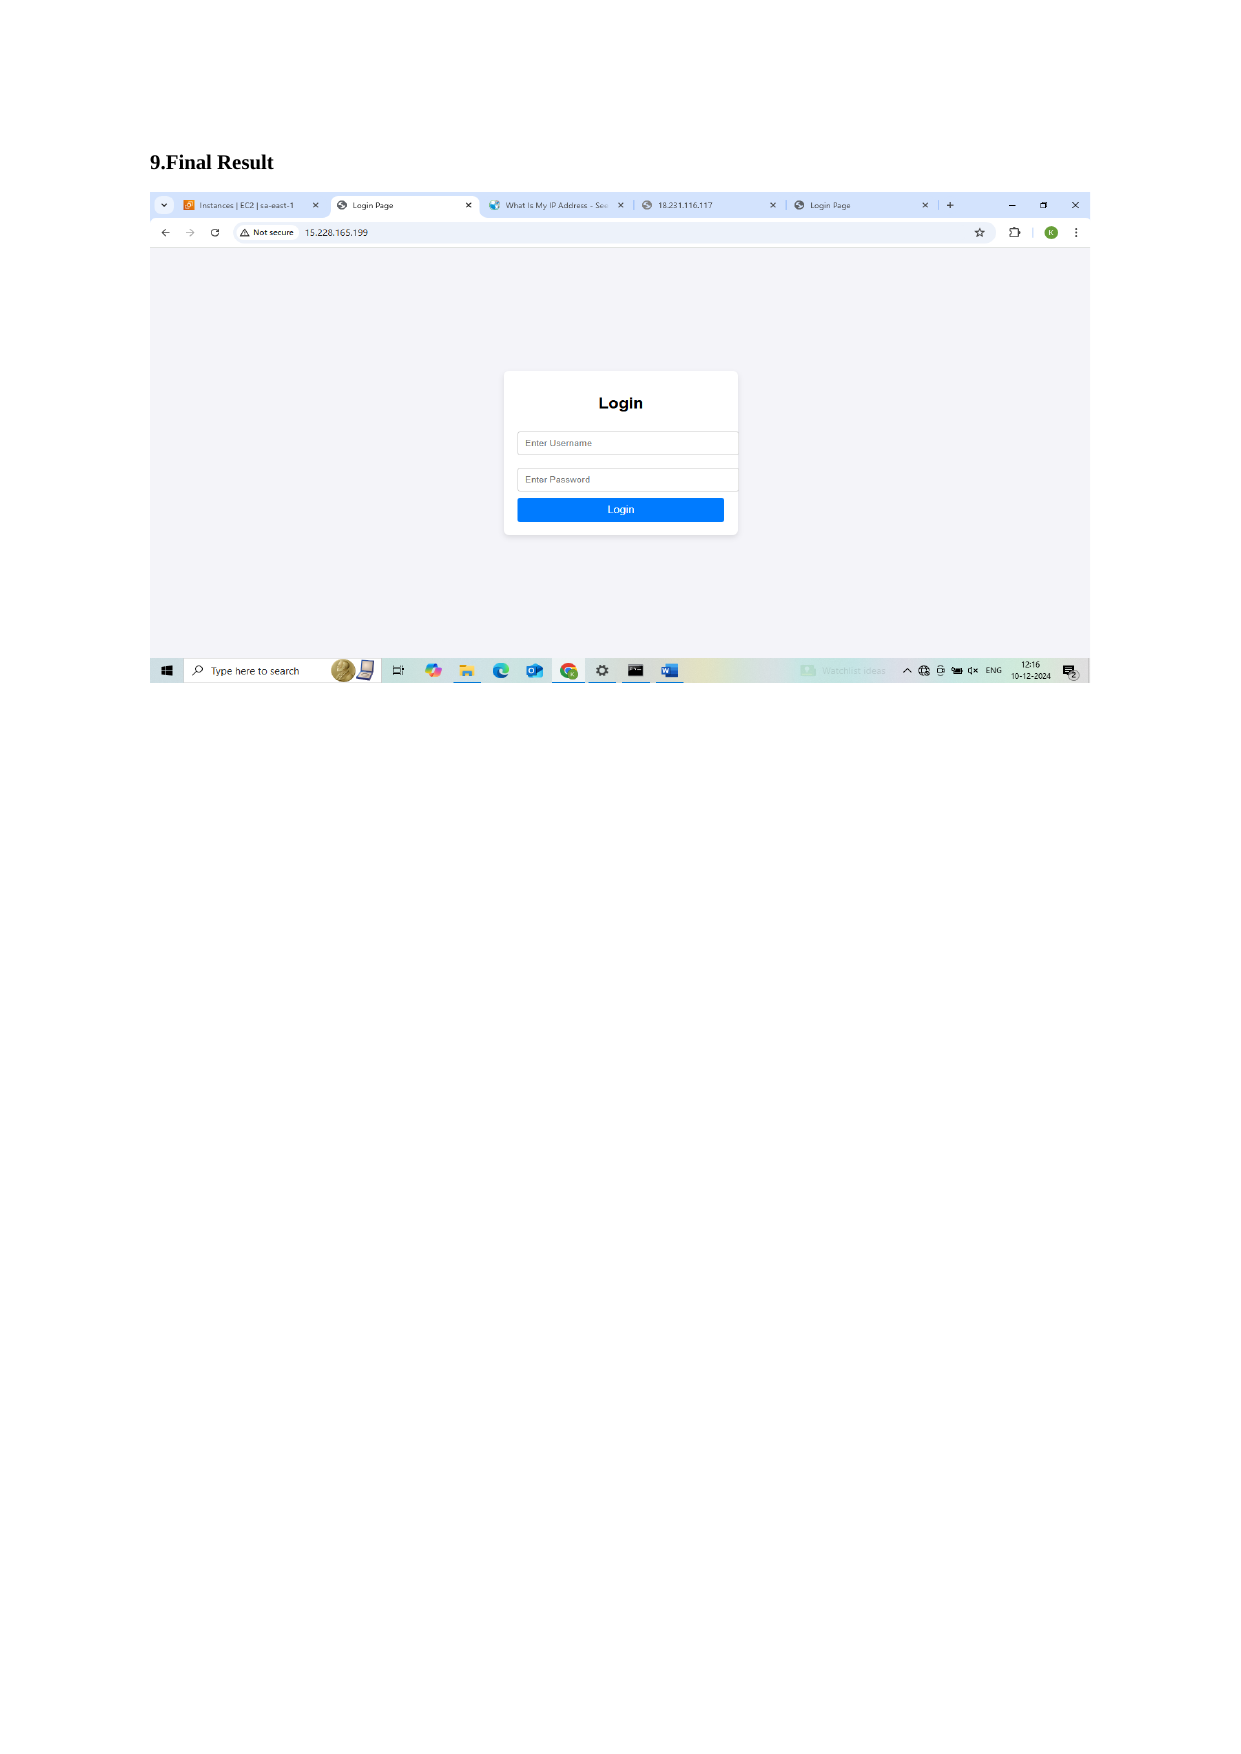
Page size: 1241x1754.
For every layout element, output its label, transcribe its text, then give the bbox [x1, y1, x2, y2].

picture [150, 192, 1091, 683]
text 9.Final Result [150, 150, 1090, 174]
